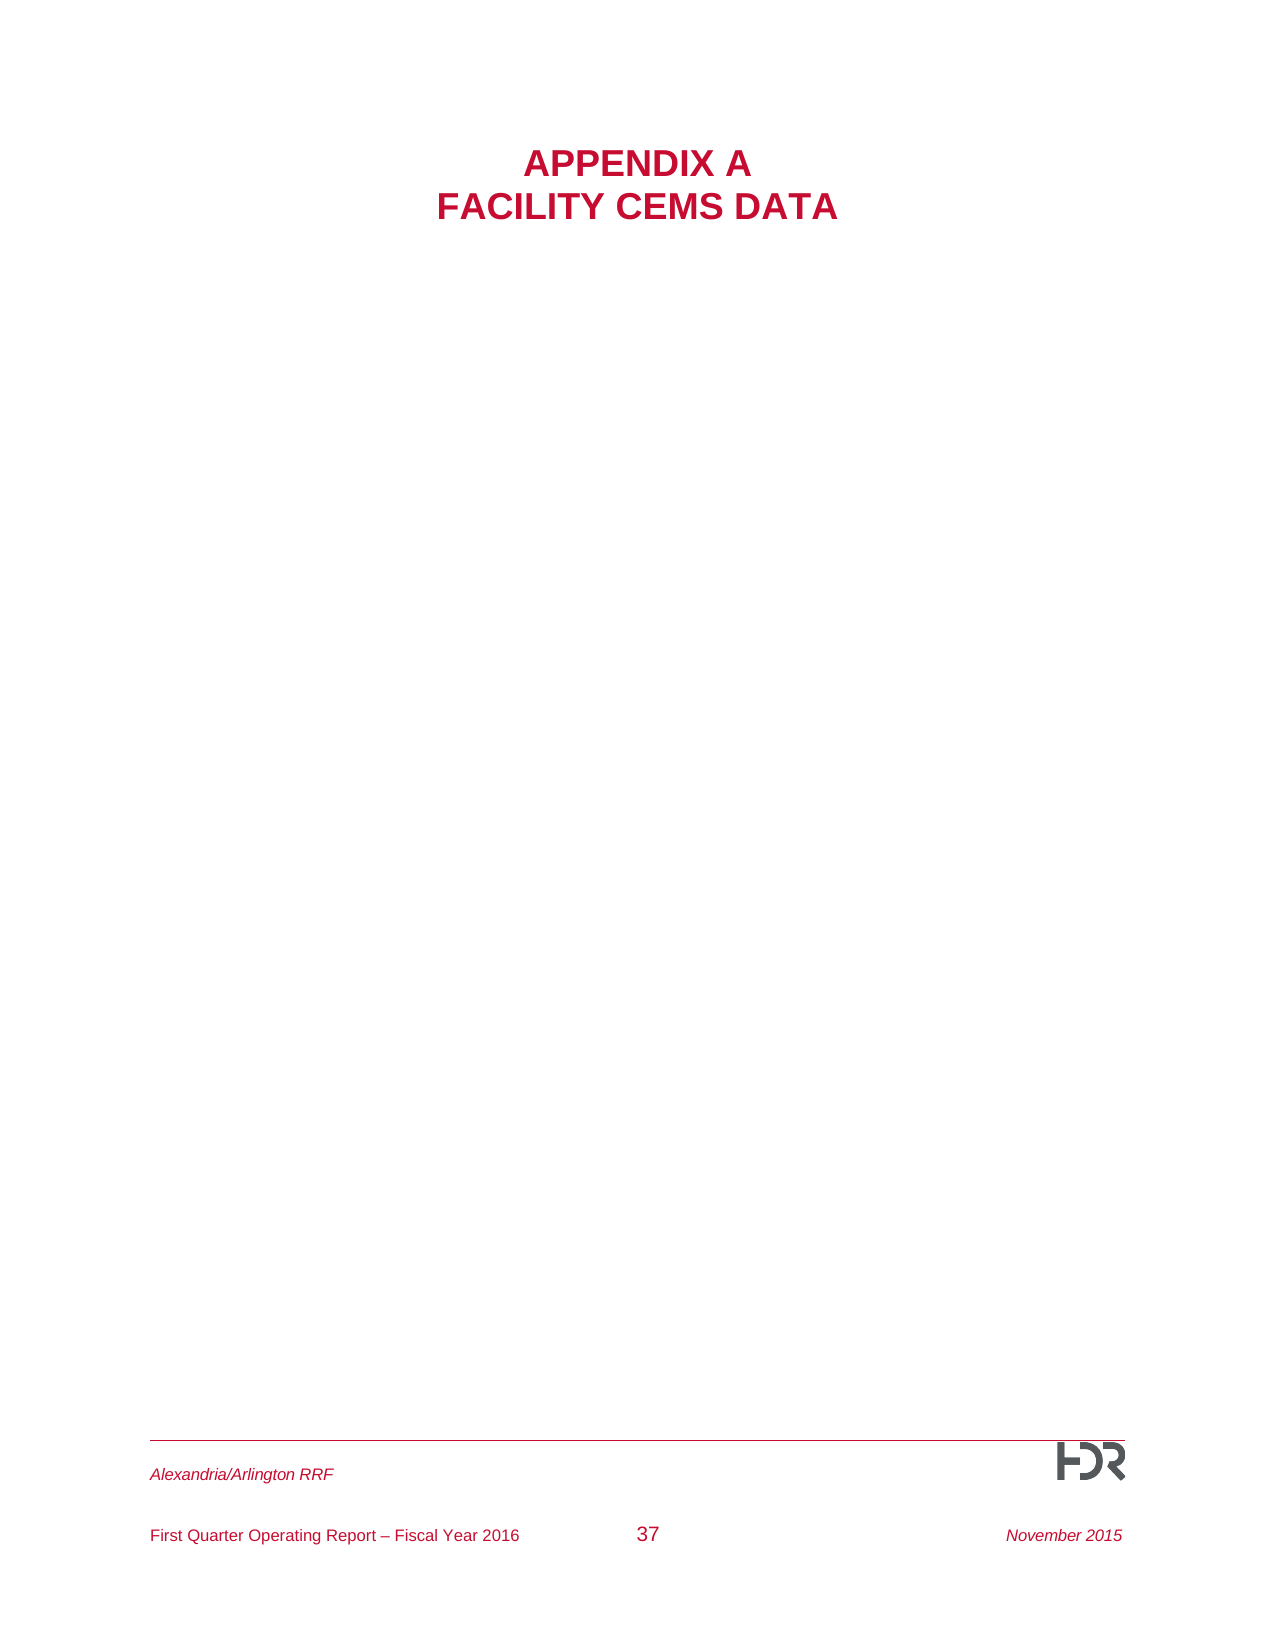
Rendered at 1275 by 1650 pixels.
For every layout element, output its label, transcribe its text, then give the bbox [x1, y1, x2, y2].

picture [1057, 1442, 1125, 1481]
text APPENDIX A FACILITY CEMS DATA [150, 141, 1125, 227]
